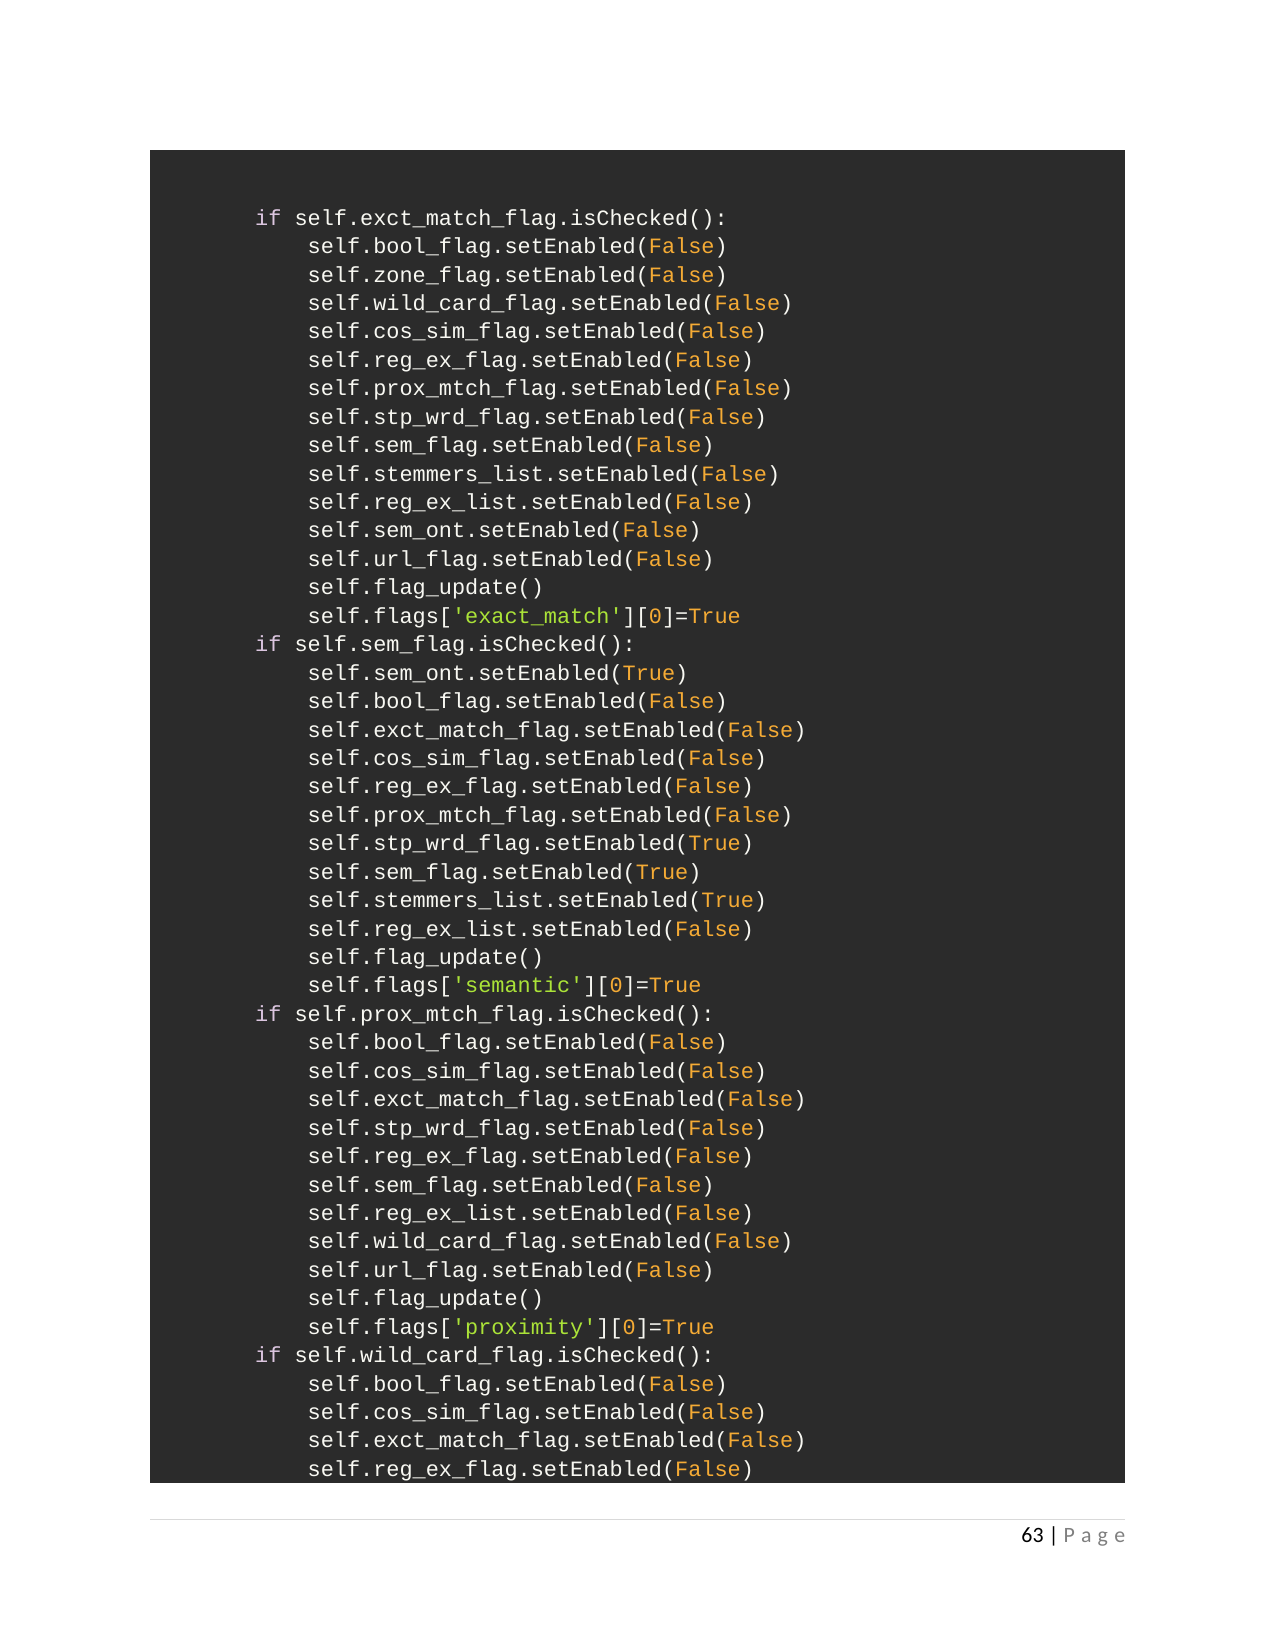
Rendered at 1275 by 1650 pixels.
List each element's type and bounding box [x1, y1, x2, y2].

text [150, 150, 1125, 1483]
